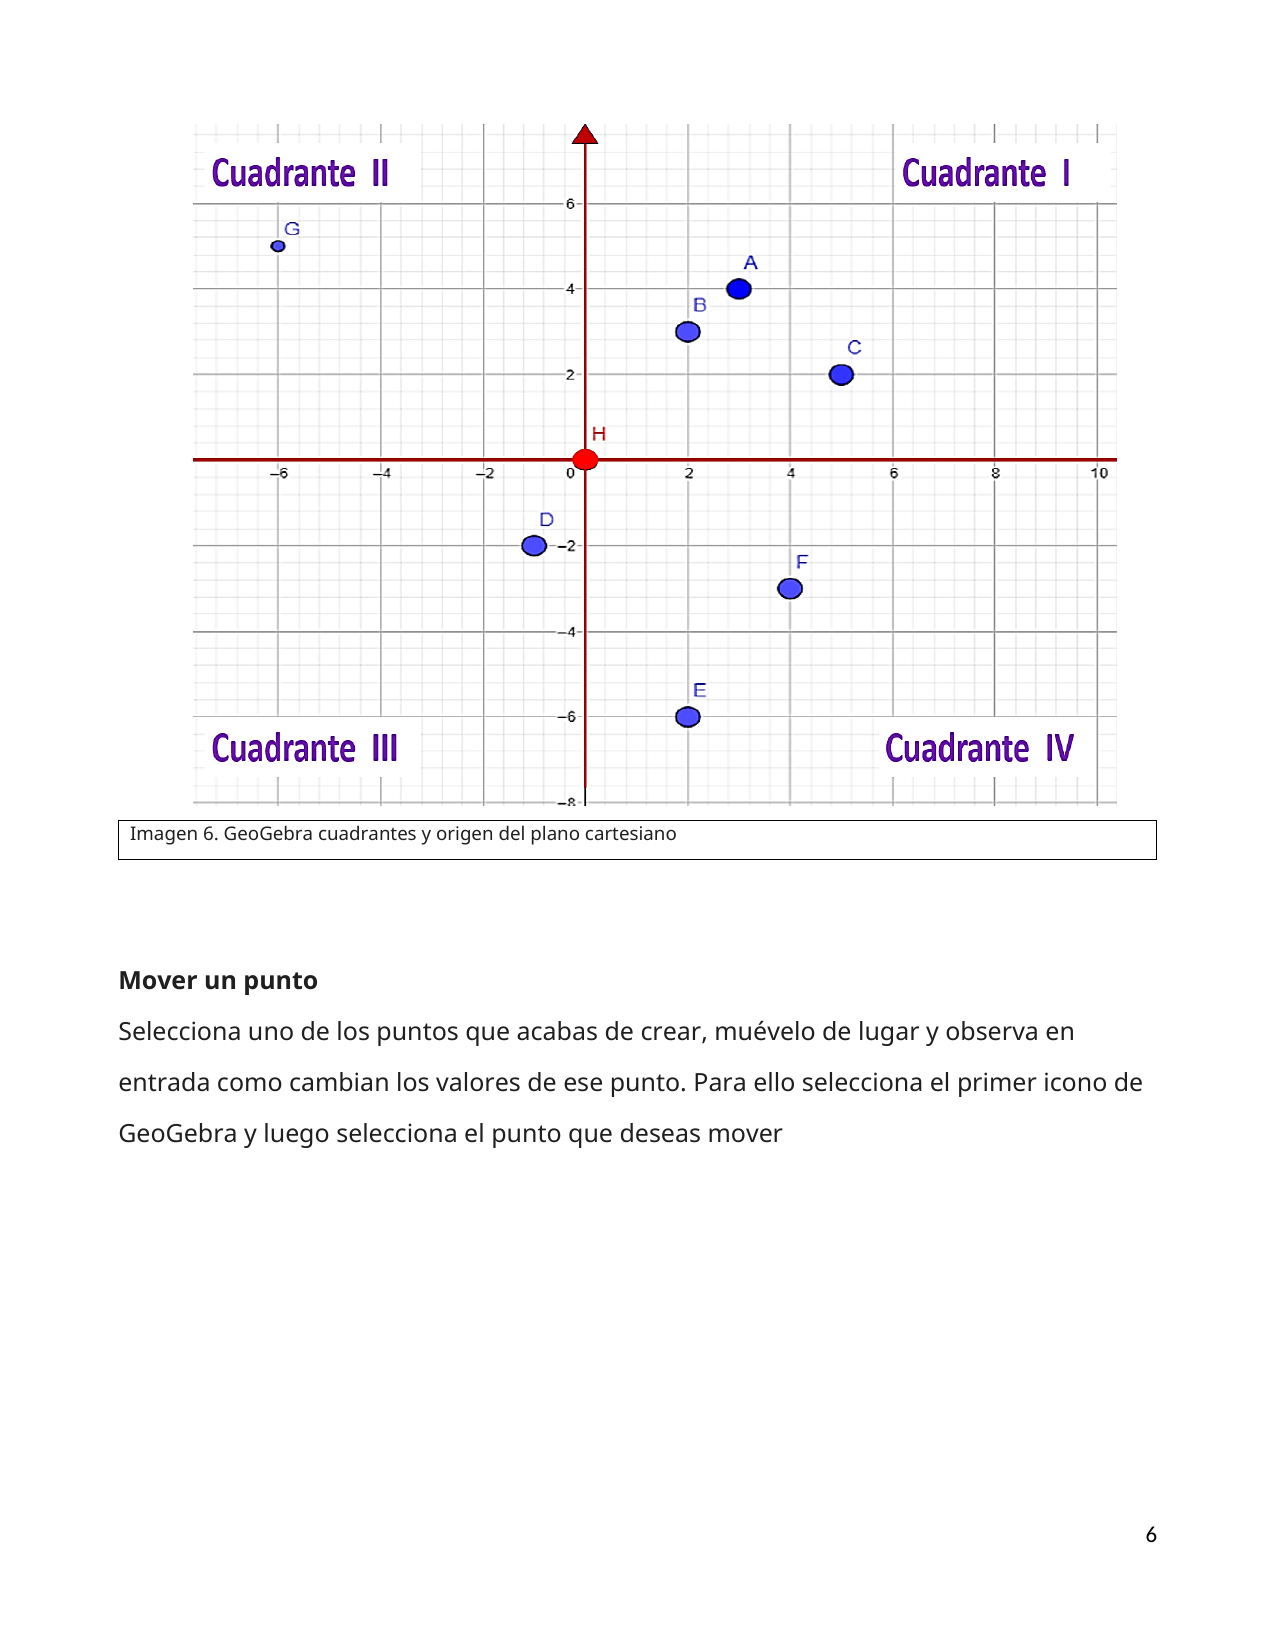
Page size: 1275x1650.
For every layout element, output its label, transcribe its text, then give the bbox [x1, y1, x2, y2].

text Selecciona uno de los puntos que acabas de crear, muévelo de lugar y observa en entrada como cambian los valores de ese punto. Para ello selecciona el primer icono de GeoGebra y luego selecciona el punto que deseas mover [118, 1013, 1157, 1150]
picture [193, 118, 1117, 806]
text Mover un punto [118, 962, 1157, 997]
table_header Imagen 6. GeoGebra cuadrantes y origen del plano cartesiano [119, 821, 1156, 859]
